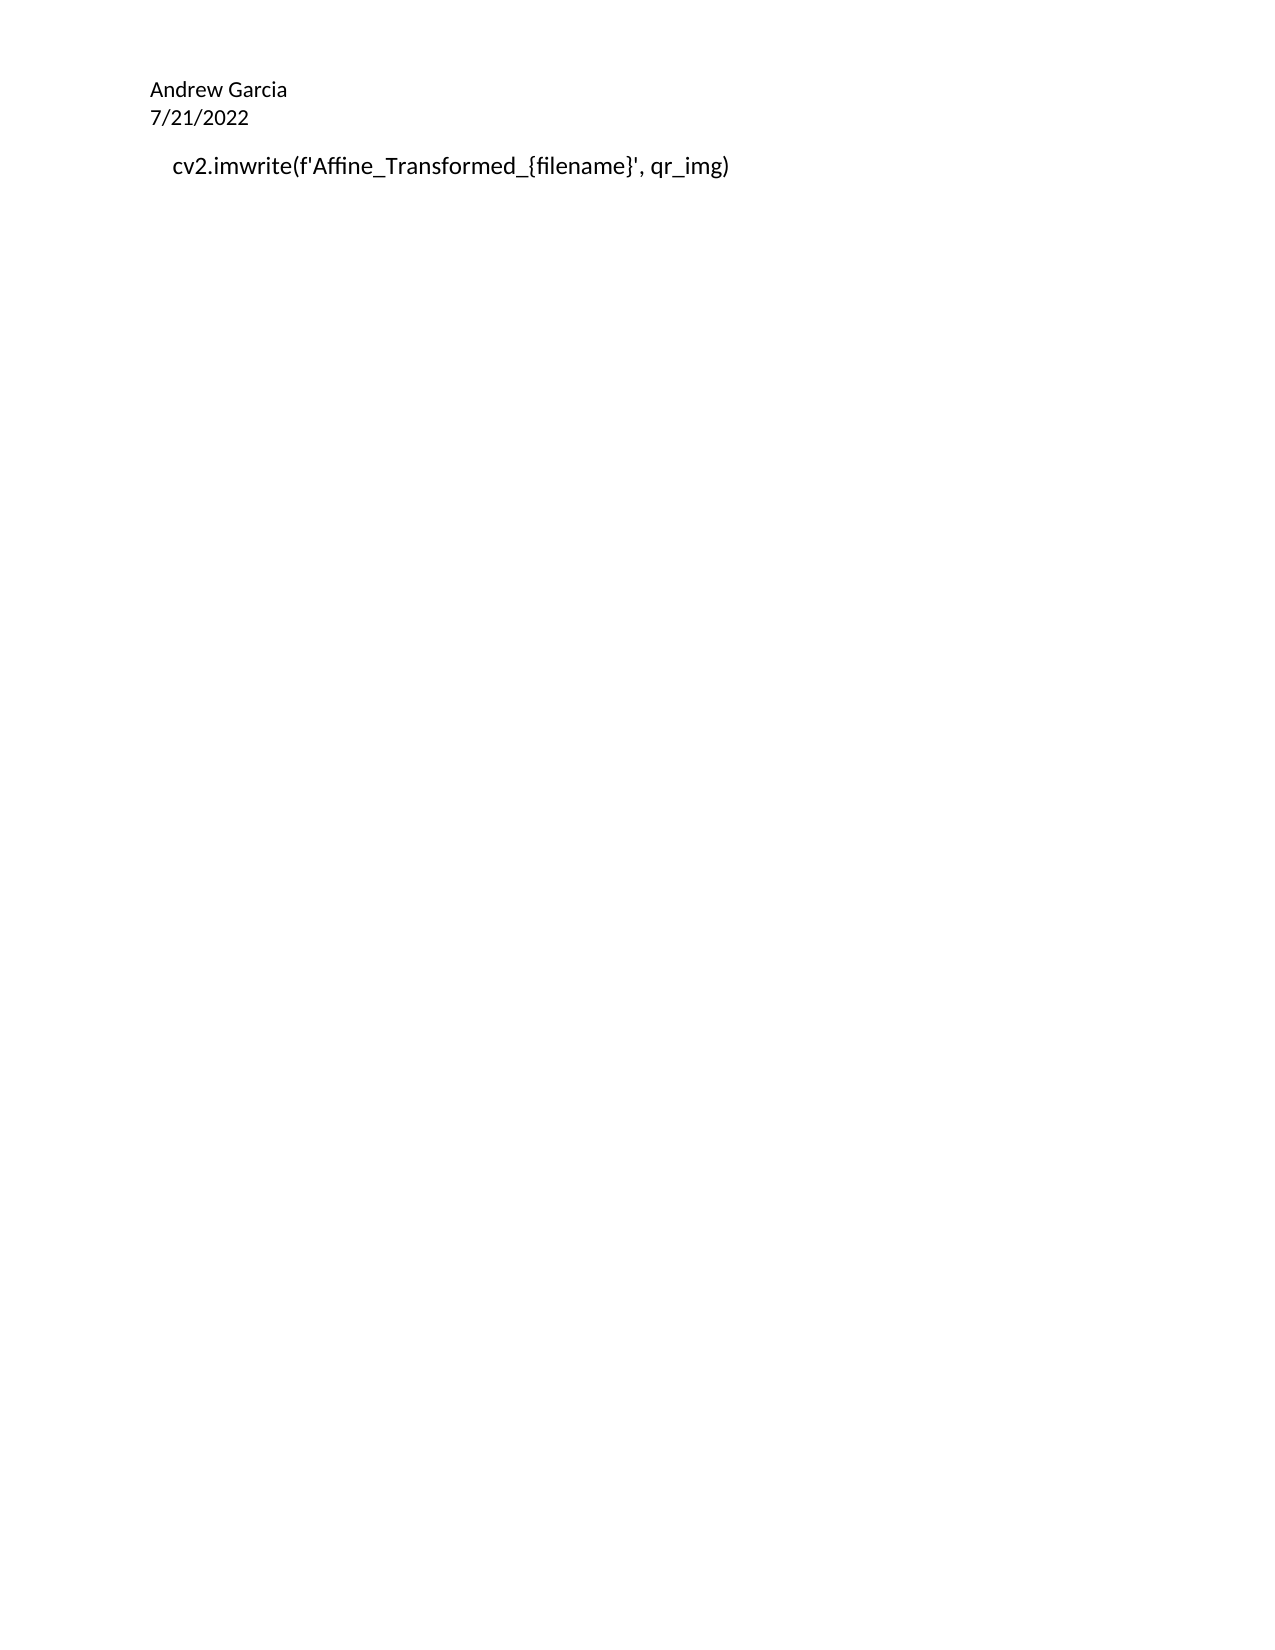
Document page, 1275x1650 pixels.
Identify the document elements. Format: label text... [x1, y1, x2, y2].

text cv2.imwrite(f'Affine_Transformed_{filename}', qr_img) [150, 150, 1125, 181]
